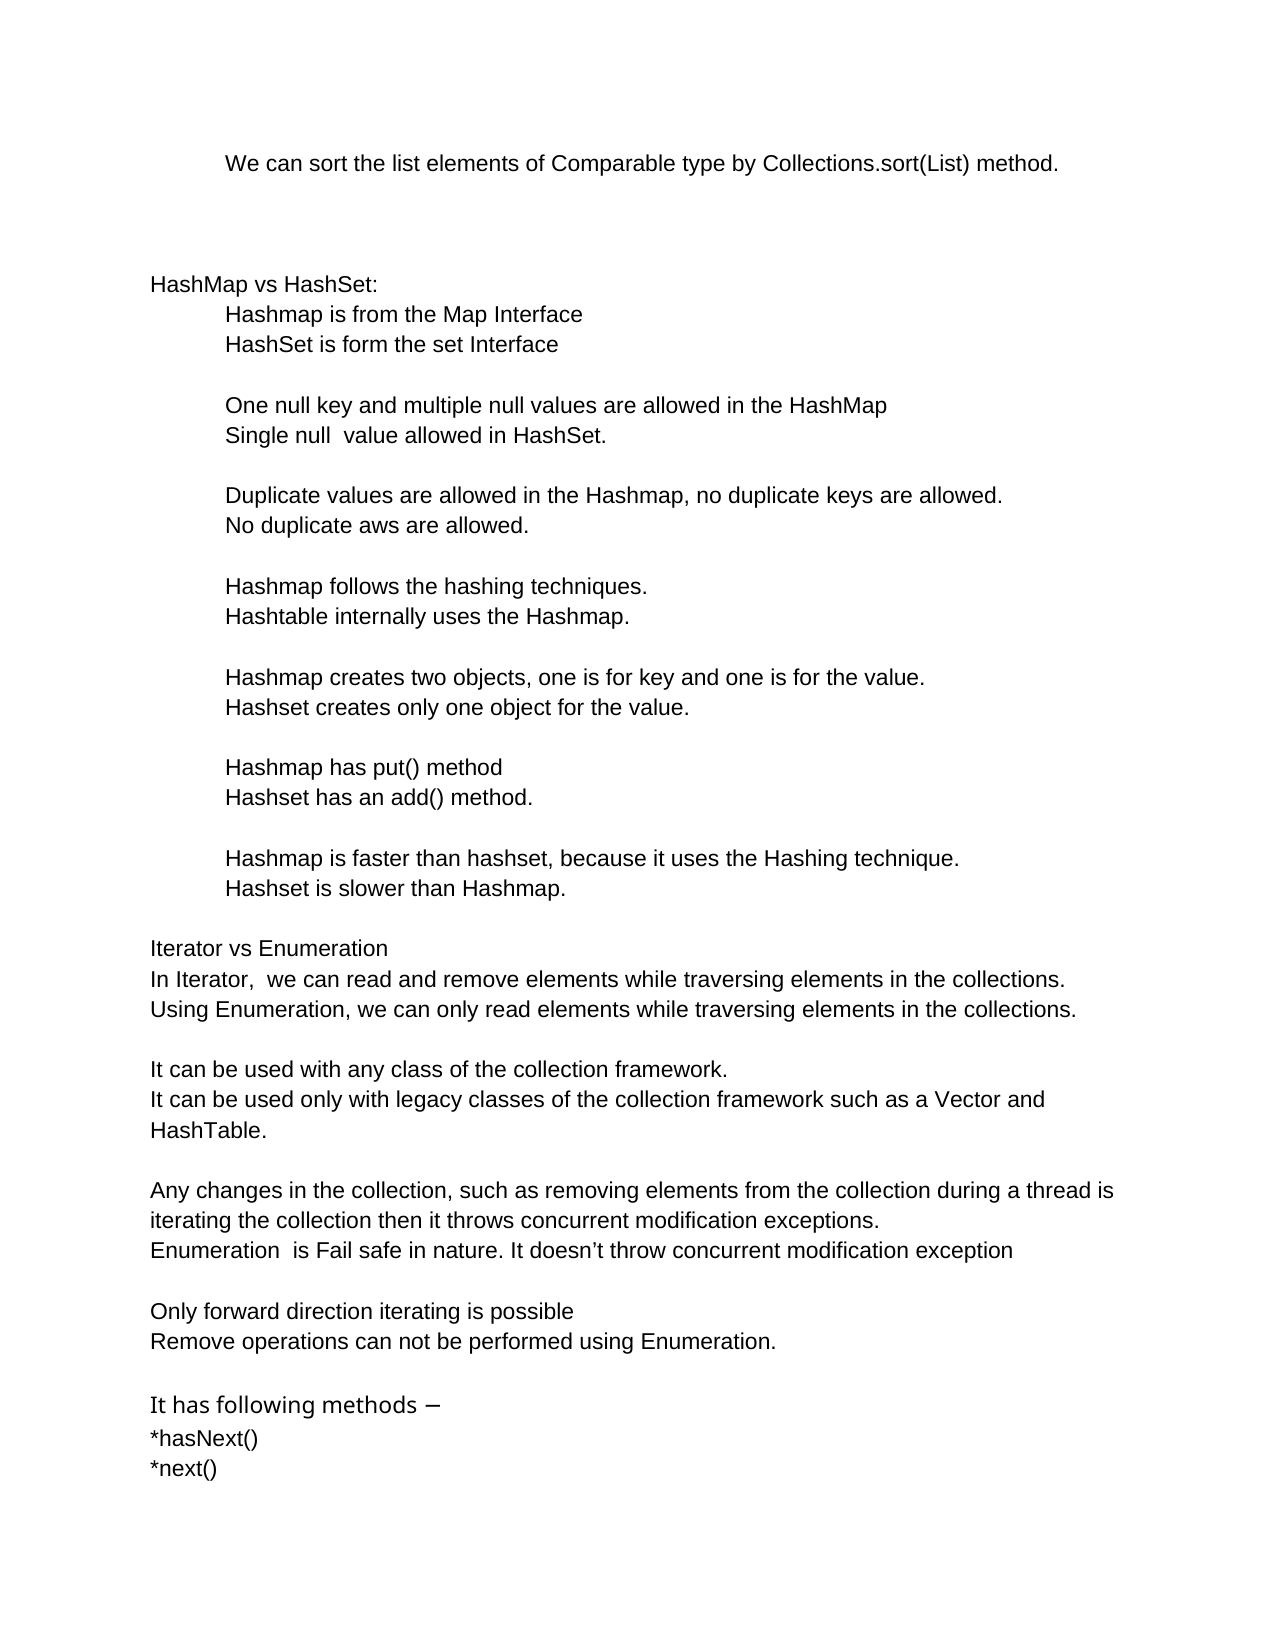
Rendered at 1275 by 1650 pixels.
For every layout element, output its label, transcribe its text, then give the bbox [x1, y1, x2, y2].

text Remove operations can not be performed using Enumeration. [150, 1328, 1125, 1354]
text Iterator vs Enumeration [150, 935, 1125, 962]
text It can be used with any class of the collection framework. [150, 1056, 1125, 1083]
text Only forward direction iterating is possible [150, 1298, 1125, 1324]
text Enumeration is Fail safe in nature. It doesn’t throw concurrent modification exception [150, 1237, 1125, 1264]
text One null key and multiple null values are allowed in the HashMap [150, 392, 1125, 418]
text In Iterator, we can read and remove elements while traversing elements in the collections. [150, 966, 1125, 992]
text *hasNext() [150, 1424, 1125, 1451]
text Hashmap is faster than hashset, because it uses the Hashing technique. [150, 845, 1125, 871]
text Hashmap follows the hashing techniques. [150, 573, 1125, 599]
text Hashmap has put() method [150, 754, 1125, 781]
text Hashmap creates two objects, one is for key and one is for the value. [150, 663, 1125, 690]
text Hashset has an add() method. [150, 784, 1125, 811]
text Hashset is slower than Hashmap. [150, 875, 1125, 901]
text Hashset creates only one object for the value. [150, 694, 1125, 720]
text HashSet is form the set Interface [150, 331, 1125, 358]
text We can sort the list elements of Comparable type by Collections.sort(List) method. [150, 150, 1125, 207]
text Using Enumeration, we can only read elements while traversing elements in the collections. [150, 996, 1125, 1022]
text Hashtable internally uses the Hashmap. [150, 603, 1125, 629]
text Single null value allowed in HashSet. [150, 422, 1125, 448]
text *next() [150, 1455, 1125, 1481]
text HashMap vs HashSet: [150, 271, 1125, 297]
text It can be used only with legacy classes of the collection framework such as a Vector and HashTable. [150, 1086, 1125, 1143]
text Duplicate values are allowed in the Hashmap, no duplicate keys are allowed. [150, 482, 1125, 509]
text Any changes in the collection, such as removing elements from the collection during a thread is iterating the collection then it throws concurrent modification exceptions. [150, 1177, 1125, 1234]
text No duplicate aws are allowed. [150, 512, 1125, 539]
text Hashmap is from the Map Interface [150, 301, 1125, 327]
text It has following methods − [150, 1388, 1125, 1420]
